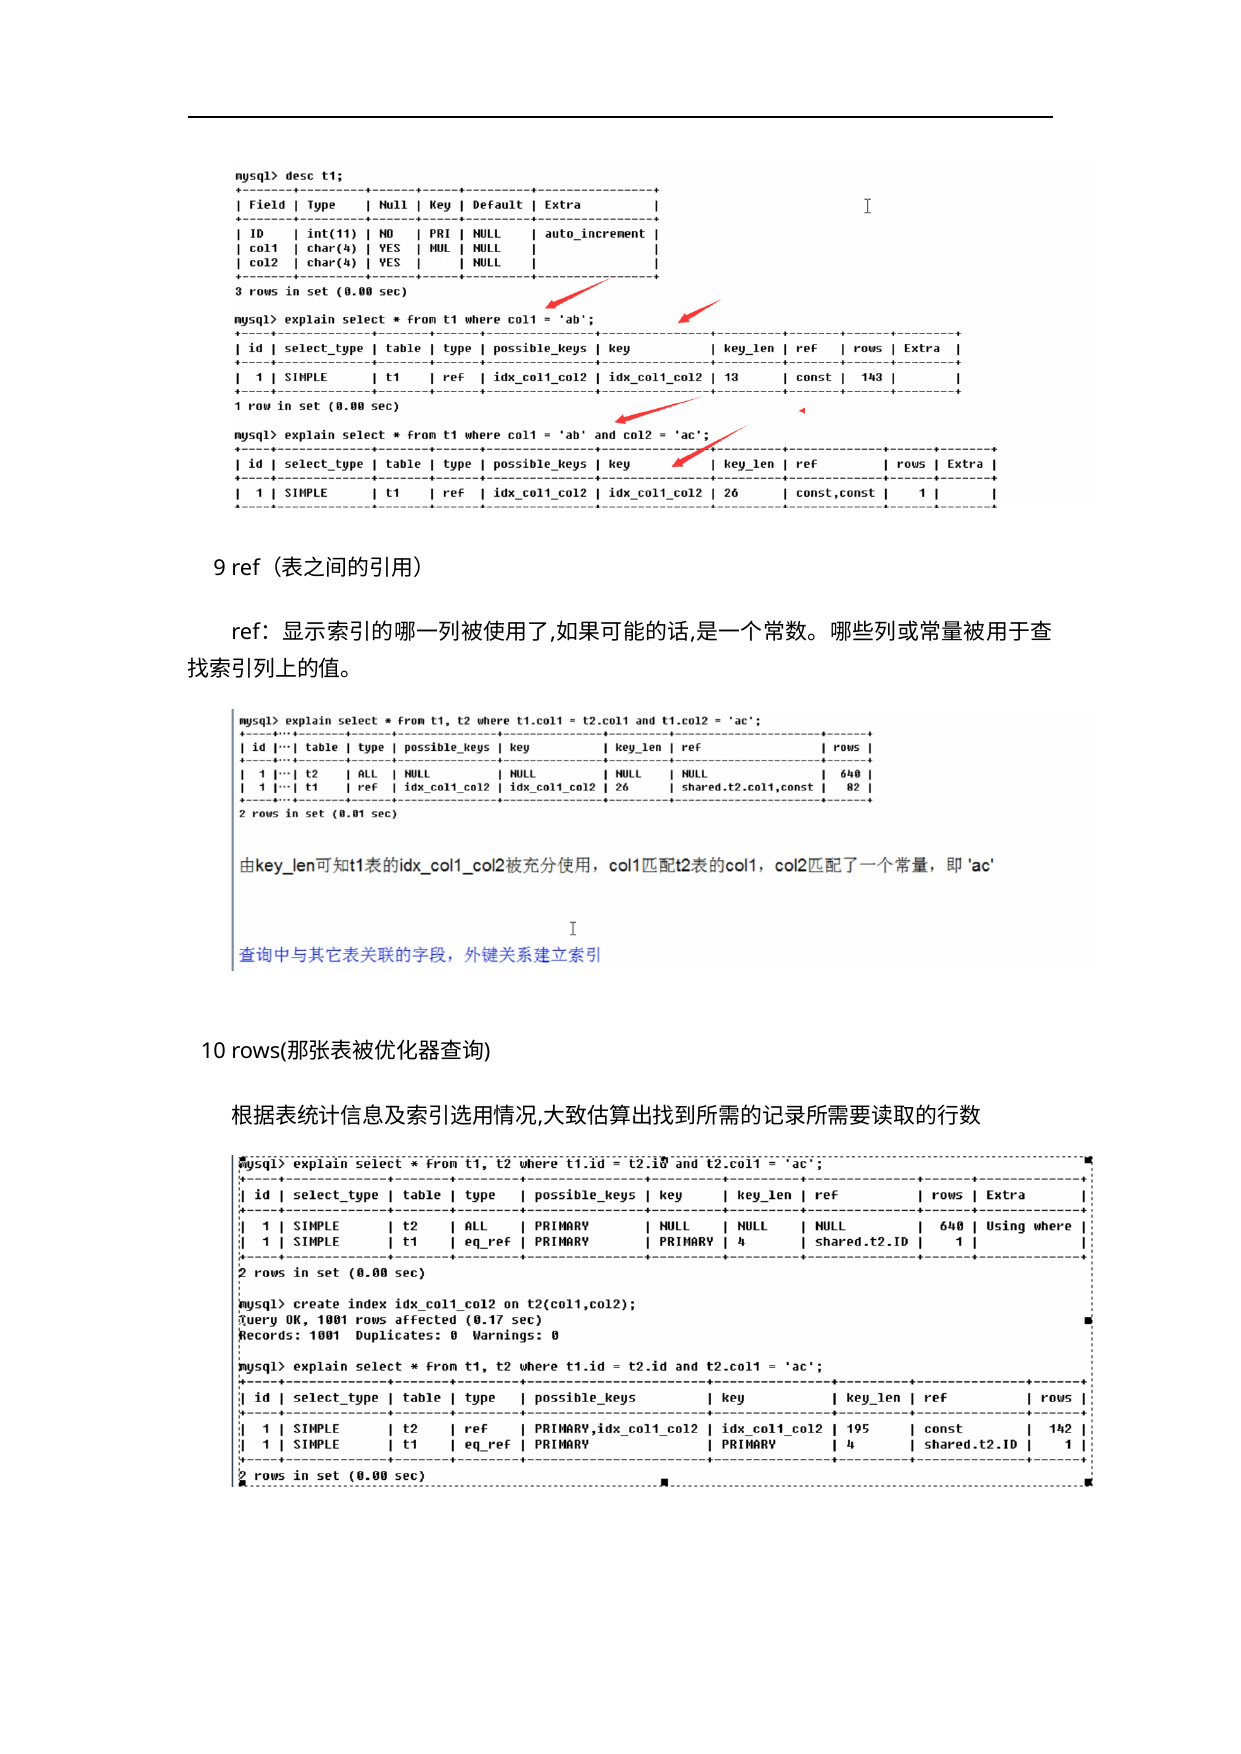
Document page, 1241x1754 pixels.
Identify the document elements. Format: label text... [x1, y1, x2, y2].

text 根据表统计信息及索引选用情况,大致估算出找到所需的记录所需要读取的行数 [187, 1097, 1053, 1130]
subtitle rows(那张表被优化器查询) [187, 1033, 1053, 1066]
text ref：显示索引的哪一列被使用了,如果可能的话,是一个常数。哪些列或常量被用于查找索引列上的值。 [187, 614, 1053, 683]
picture [231, 160, 1097, 508]
picture [231, 709, 1097, 971]
picture [231, 1155, 1097, 1487]
subtitle ref（表之间的引用） [187, 549, 1053, 582]
